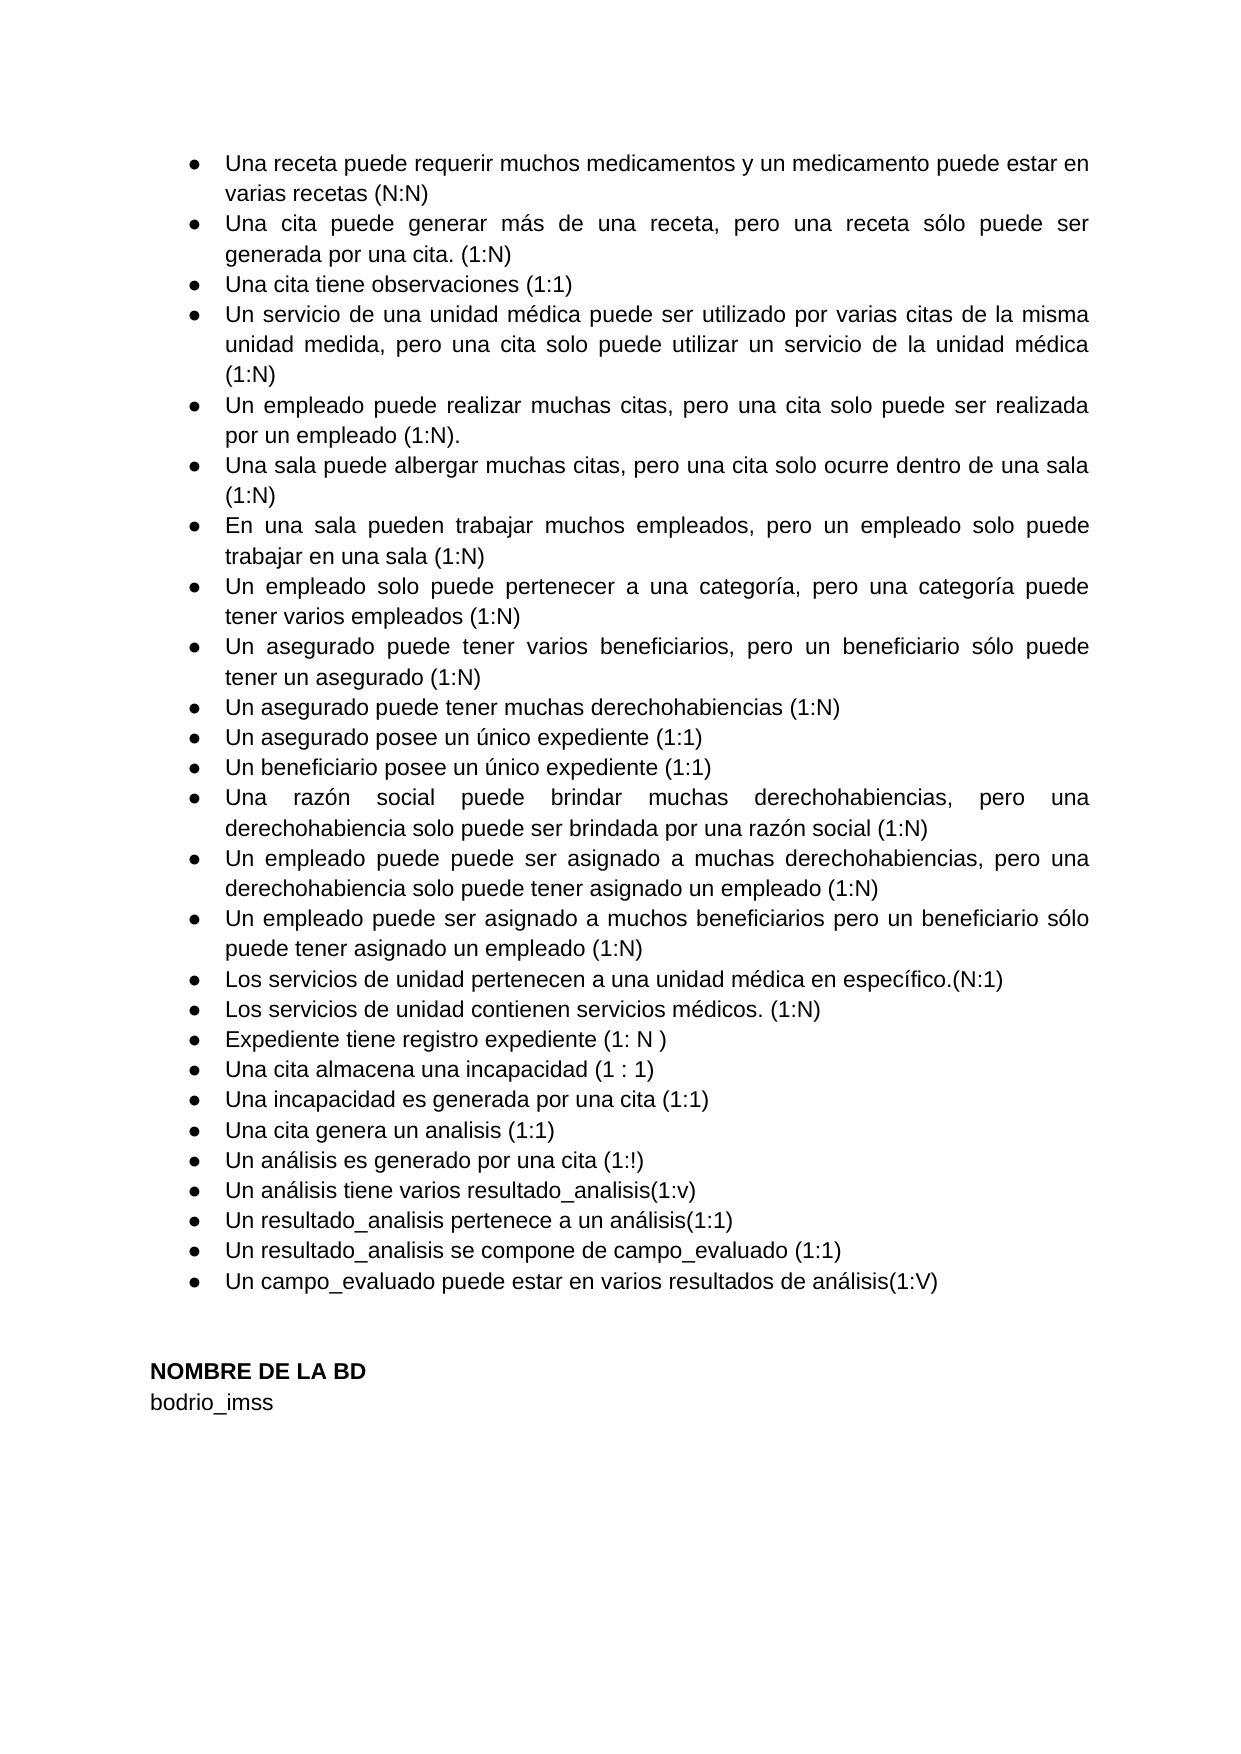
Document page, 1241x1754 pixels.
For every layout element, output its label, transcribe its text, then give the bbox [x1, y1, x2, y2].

list Un asegurado puede tener muchas derechohabiencias (1:N) [187, 694, 1090, 720]
list Un empleado puede realizar muchas citas, pero una cita solo puede ser realizada por un empleado (1:N). [187, 392, 1090, 448]
list Una cita puede generar más de una receta, pero una receta sólo puede ser generada por una cita. (1:N) [187, 210, 1090, 267]
list Una cita tiene observaciones (1:1) [187, 271, 1090, 297]
list Una razón social puede brindar muchas derechohabiencias, pero una derechohabiencia solo puede ser brindada por una razón social (1:N) [187, 784, 1090, 841]
list Una cita genera un analisis (1:1) [187, 1117, 1090, 1143]
list Un análisis tiene varios resultado_analisis(1:v) [187, 1177, 1090, 1203]
list Un empleado solo puede pertenecer a una categoría, pero una categoría puede tener varios empleados (1:N) [187, 573, 1090, 629]
list En una sala pueden trabajar muchos empleados, pero un empleado solo puede trabajar en una sala (1:N) [187, 512, 1090, 569]
list Un beneficiario posee un único expediente (1:1) [187, 754, 1090, 781]
list Los servicios de unidad pertenecen a una unidad médica en específico.(N:1) [187, 966, 1090, 992]
text bodrio_imss [150, 1388, 1090, 1415]
list Una sala puede albergar muchas citas, pero una cita solo ocurre dentro de una sala (1:N) [187, 452, 1090, 509]
list Un empleado puede ser asignado a muchos beneficiarios pero un beneficiario sólo puede tener asignado un empleado (1:N) [187, 905, 1090, 962]
list Un empleado puede puede ser asignado a muchas derechohabiencias, pero una derechohabiencia solo puede tener asignado un empleado (1:N) [187, 845, 1090, 901]
list Un asegurado puede tener varios beneficiarios, pero un beneficiario sólo puede tener un asegurado (1:N) [187, 633, 1090, 690]
list Un resultado_analisis se compone de campo_evaluado (1:1) [187, 1237, 1090, 1264]
list Un análisis es generado por una cita (1:!) [187, 1147, 1090, 1173]
list Un campo_evaluado puede estar en varios resultados de análisis(1:V) [187, 1268, 1090, 1294]
list Un servicio de una unidad médica puede ser utilizado por varias citas de la misma unidad medida, pero una cita solo puede utilizar un servicio de la unidad médica (1:N) [187, 301, 1090, 388]
list Un resultado_analisis pertenece a un análisis(1:1) [187, 1207, 1090, 1234]
list Una receta puede requerir muchos medicamentos y un medicamento puede estar en varias recetas (N:N) [187, 150, 1090, 207]
list Una cita almacena una incapacidad (1 : 1) [187, 1056, 1090, 1083]
list Un asegurado posee un único expediente (1:1) [187, 724, 1090, 750]
text NOMBRE DE LA BD [150, 1358, 1090, 1385]
list Una incapacidad es generada por una cita (1:1) [187, 1086, 1090, 1113]
list Expediente tiene registro expediente (1: N ) [187, 1026, 1090, 1052]
list Los servicios de unidad contienen servicios médicos. (1:N) [187, 996, 1090, 1022]
